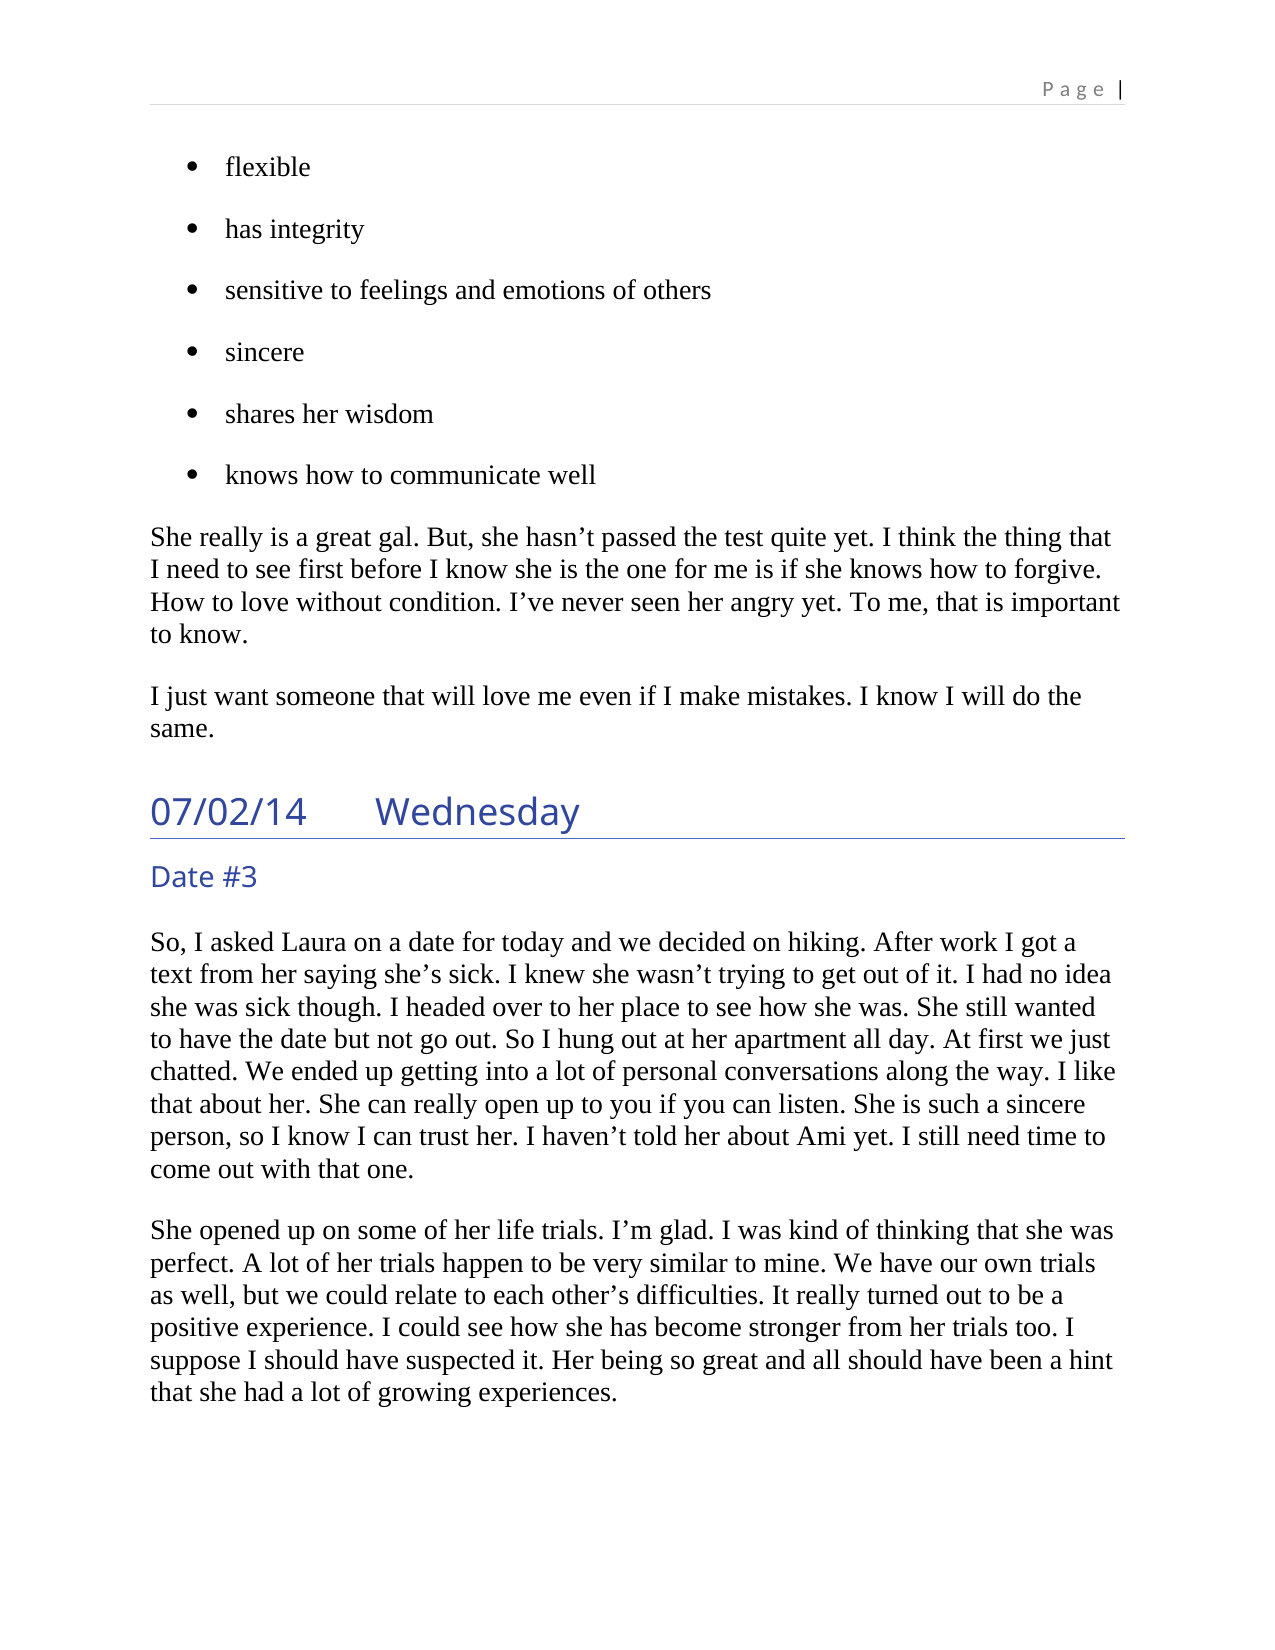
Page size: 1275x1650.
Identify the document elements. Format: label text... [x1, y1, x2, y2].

list shares her wisdom [187, 397, 1125, 429]
text She really is a great gal. But, she hasn’t passed the test quite yet. I think the thing that I need to see first before I know she is the one for me is if she knows how to forgive. How to love without condition. I’ve never seen her angry yet. To me, that is important to know. [150, 520, 1125, 649]
list flexible [187, 150, 1125, 182]
text So, I asked Laura on a date for today and we decided on hiking. After work I got a text from her saying she’s sick. I knew she wasn’t trying to get out of it. I had no idea she was sick though. I headed over to her place to see how she was. She still wanted to have the date but not go out. So I hung out at her apartment all day. At first we just chatted. We ended up getting into a lot of personal conversations along the way. I like that about her. She can really open up to you if you can listen. She is such a sincere person, so I know I can trust her. I haven’t told her about Ami yet. I still need time to come out with that one. [150, 925, 1125, 1184]
text I just want someone that will love me even if I make mistakes. I know I will do the same. [150, 679, 1125, 743]
list sensitive to feelings and emotions of others [187, 273, 1125, 306]
subtitle Date #3 [150, 856, 1125, 896]
subtitle 07/02/14 Wednesday [150, 785, 1125, 838]
list has integrity [187, 212, 1125, 244]
list knows how to communicate well [187, 458, 1125, 491]
text She opened up on some of her life trials. I’m glad. I was kind of thinking that she was perfect. A lot of her trials happen to be very similar to mine. We have our own trials as well, but we could relate to each other’s difficulties. It really turned out to be a positive experience. I could see how she has become stronger from her trials too. I suppose I should have suspected it. Her being so great and all should have been a hint that she had a lot of growing experiences. [150, 1213, 1125, 1408]
list sincere [187, 335, 1125, 367]
